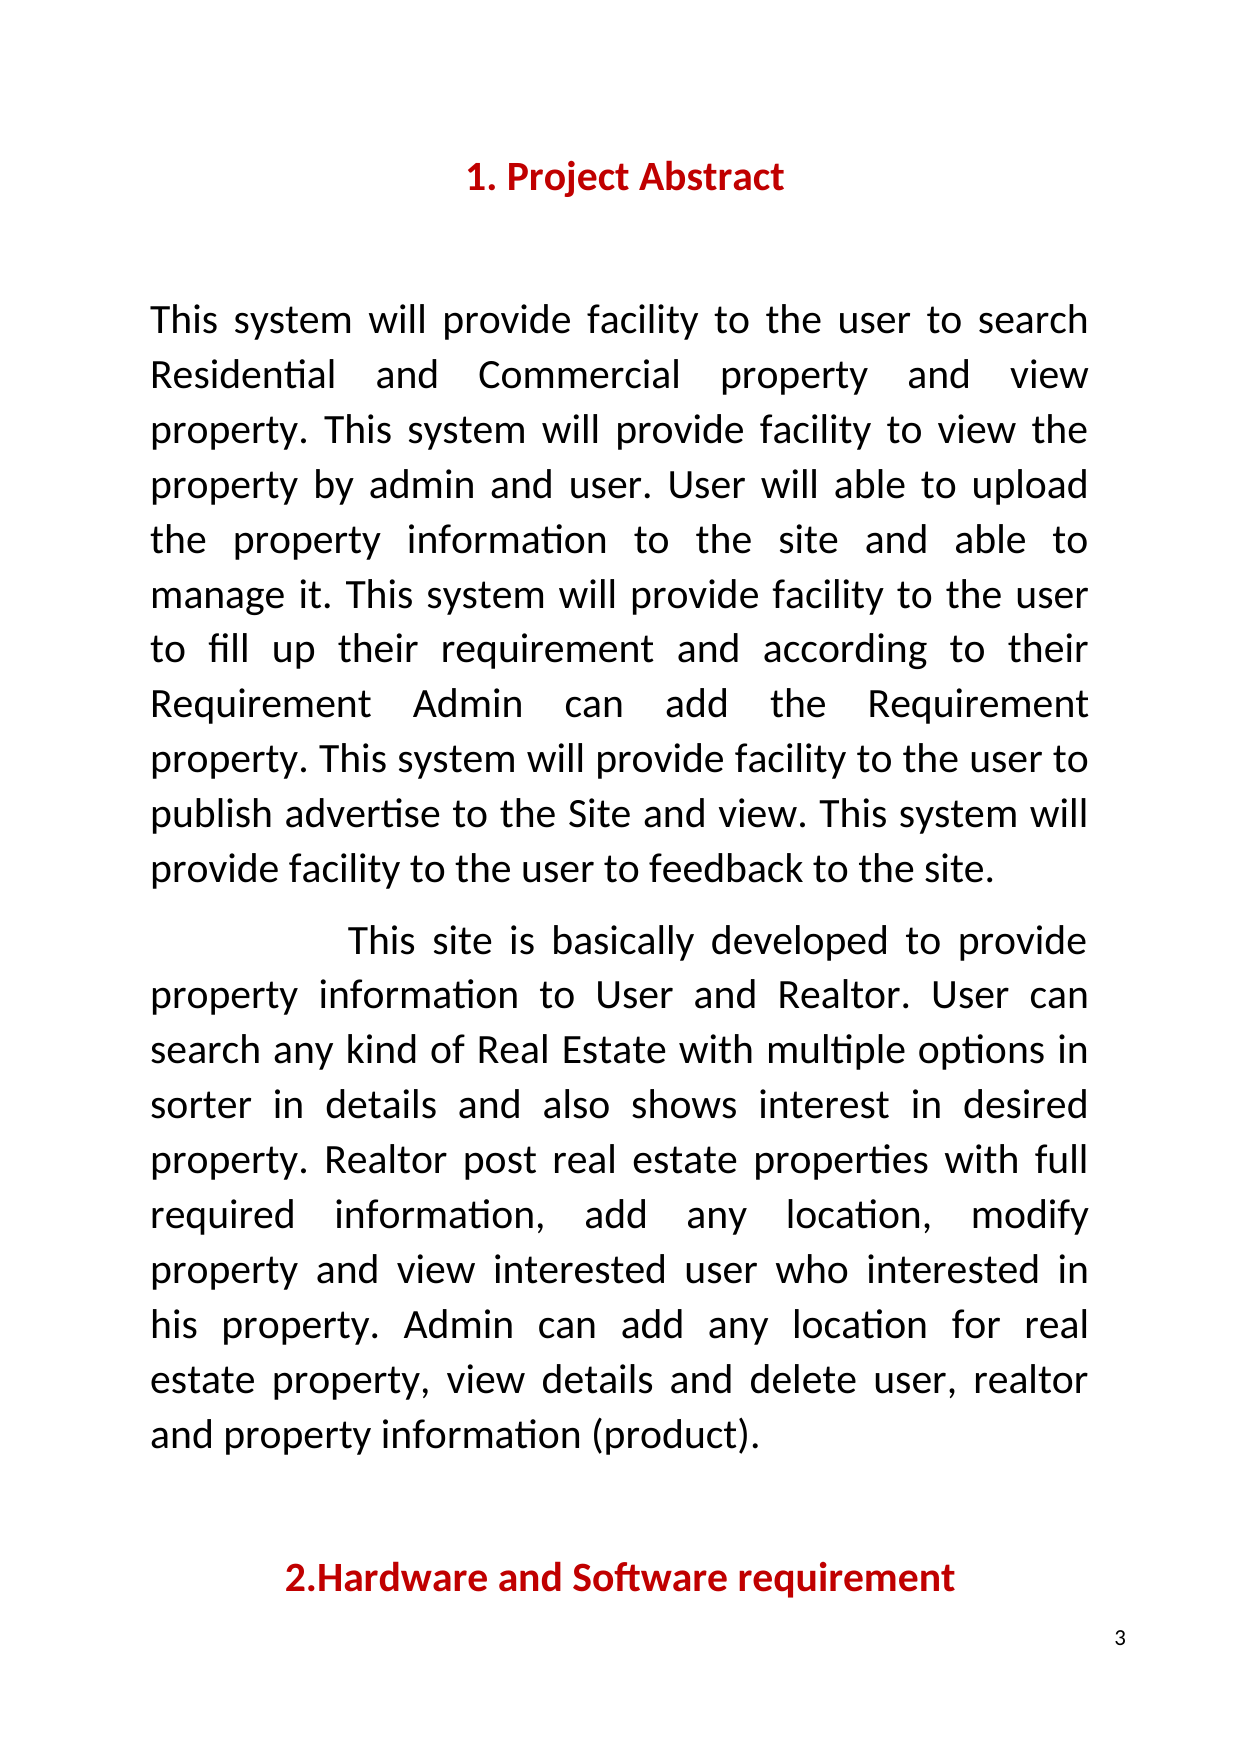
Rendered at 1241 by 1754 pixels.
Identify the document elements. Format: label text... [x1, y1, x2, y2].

text This system will provide facility to the user to search Residential and Commercial property and view property. This system will provide facility to view the property by admin and user. User will able to upload the property information to the site and able to manage it. This system will provide facility to the user to fill up their requirement and according to their Requirement Admin can add the Requirement property. This system will provide facility to the user to publish advertise to the Site and view. This system will provide facility to the user to feedback to the site. [150, 293, 1090, 893]
text This site is basically developed to provide property information to User and Realtor. User can search any kind of Real Estate with multiple options in sorter in details and also shows interest in desired property. Realtor post real estate properties with full required information, add any location, modify property and view interested user who interested in his property. Admin can add any location for real estate property, view details and delete user, realtor and property information (product). [150, 914, 1090, 1458]
text 1. Project Abstract [150, 150, 1090, 201]
text 2.Hardware and Software requirement [150, 1551, 1090, 1602]
